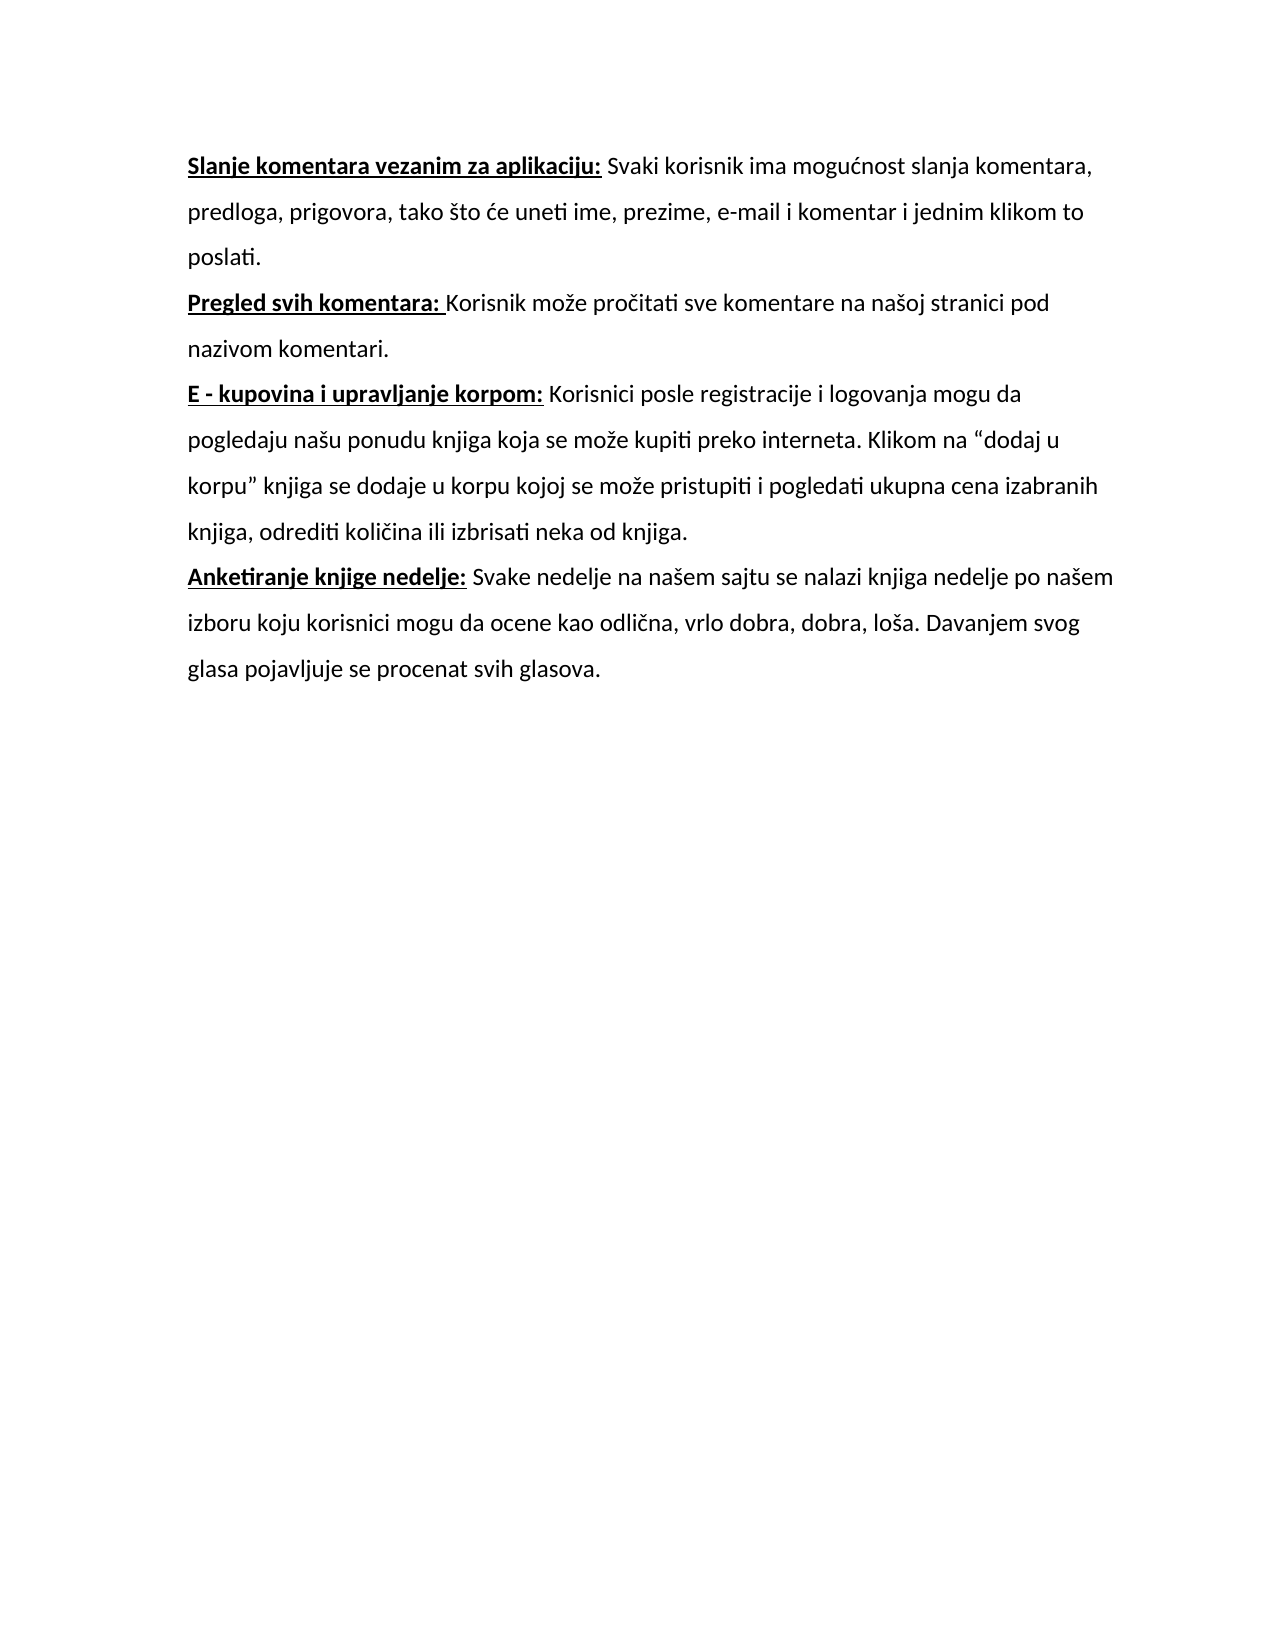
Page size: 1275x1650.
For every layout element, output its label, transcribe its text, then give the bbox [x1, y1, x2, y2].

text E - kupovina i upravljanje korpom: Korisnici posle registracije i logovanja mogu da pogledaju našu ponudu knjiga koja se može kupiti preko interneta. Klikom na “dodaj u korpu” knjiga se dodaje u korpu kojoj se može pristupiti i pogledati ukupna cena izabranih knjiga, odrediti količina ili izbrisati neka od knjiga. [187, 379, 1125, 546]
text Anketiranje knjige nedelje: Svake nedelje na našem sajtu se nalazi knjiga nedelje po našem izboru koju korisnici mogu da ocene kao odlična, vrlo dobra, dobra, loša. Davanjem svog glasa pojavljuje se procenat svih glasova. [187, 562, 1125, 683]
text Pregled svih komentara: Korisnik može pročitati sve komentare na našoj stranici pod nazivom komentari. [187, 287, 1125, 363]
text Slanje komentara vezanim za aplikaciju: Svaki korisnik ima mogućnost slanja komentara, predloga, prigovora, tako što će uneti ime, prezime, e-mail i komentar i jednim klikom to poslati. [187, 150, 1125, 272]
